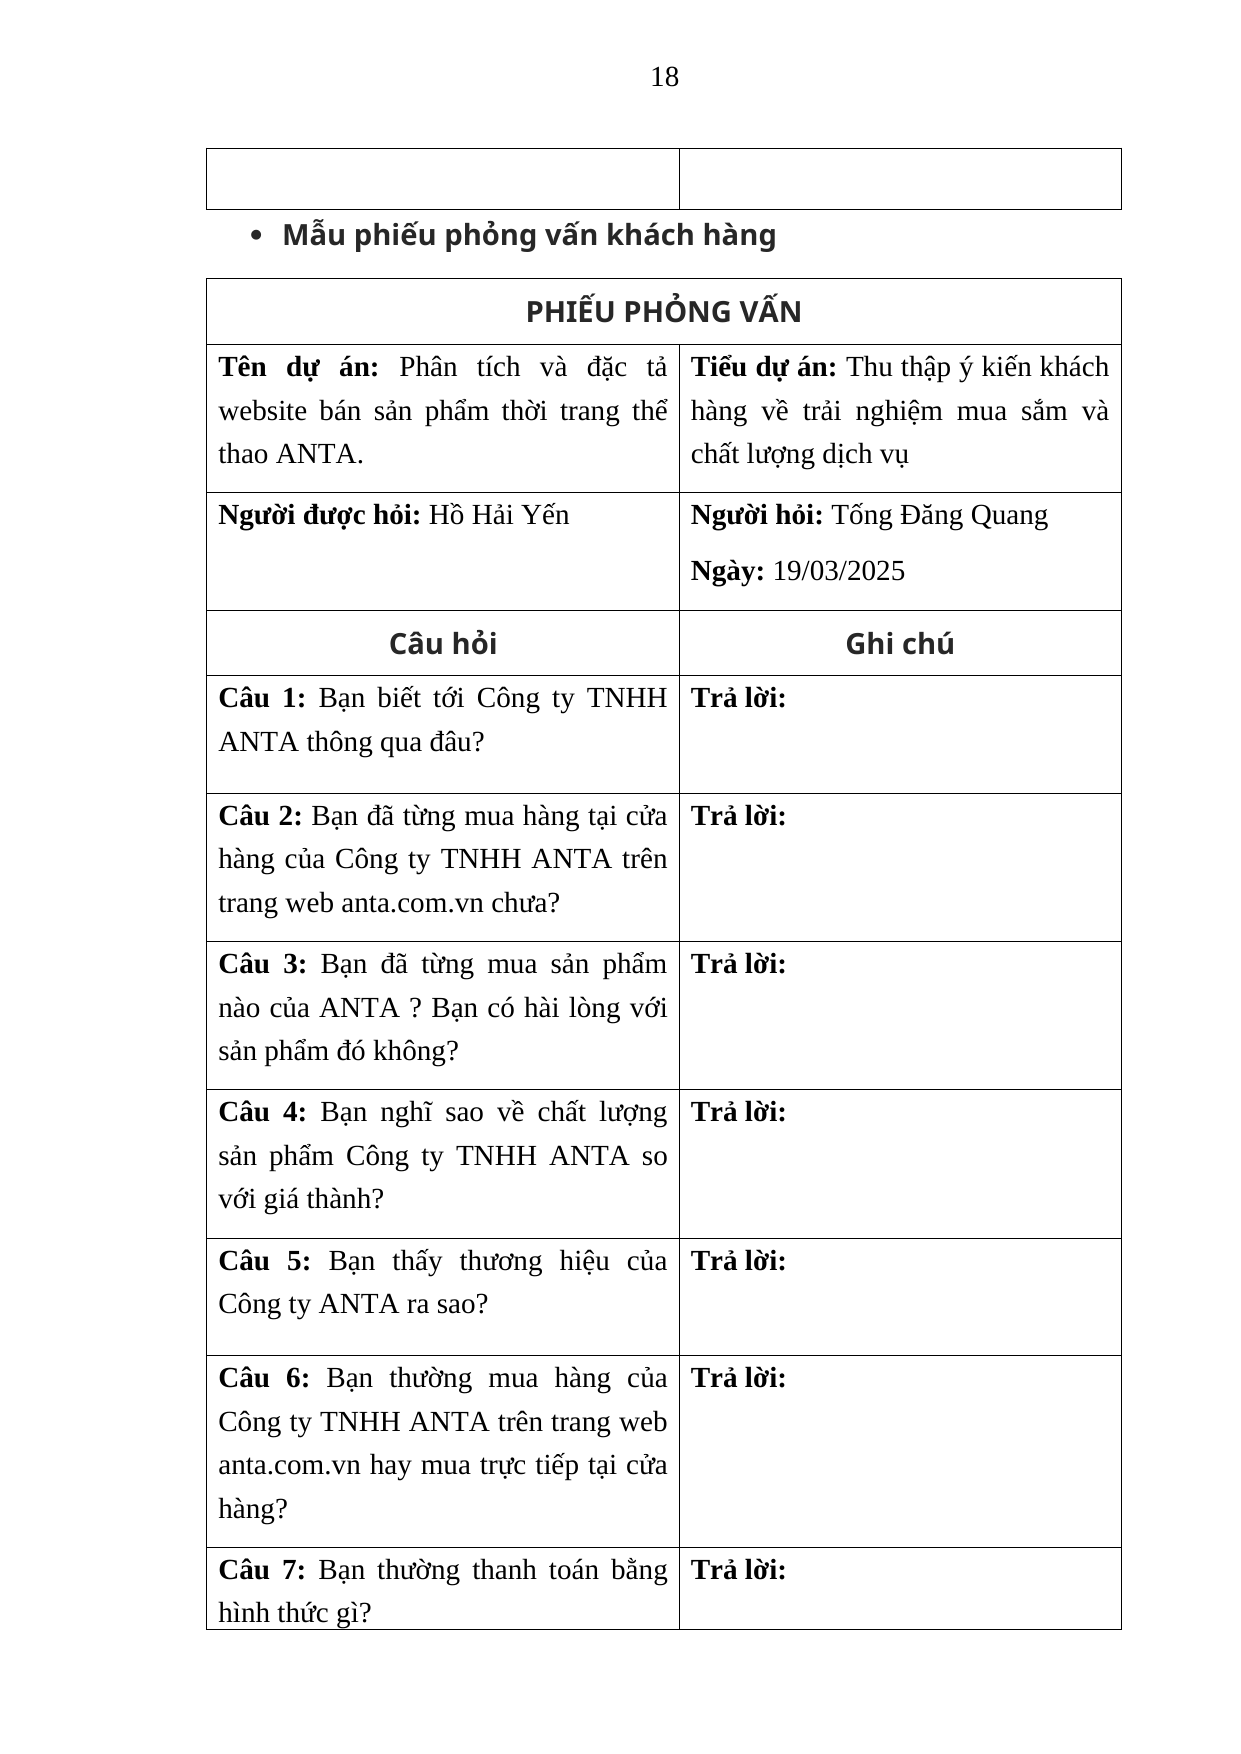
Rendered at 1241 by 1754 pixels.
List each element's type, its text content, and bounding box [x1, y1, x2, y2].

table_cell Trả lời: [680, 1090, 1121, 1238]
table_cell Tên dự án: Phân tích và đặc tả website bán sản phẩm thời trang thể thao ANTA. [207, 345, 679, 492]
table_cell Câu 5: Bạn thấy thương hiệu của Công ty ANTA ra sao? [207, 1239, 679, 1355]
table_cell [680, 149, 1121, 209]
text Mẫu phiếu phỏng vấn khách hàng [251, 214, 1122, 254]
table_cell Câu 3: Bạn đã từng mua sản phẩm nào của ANTA ? Bạn có hài lòng với sản phẩm đó không? [207, 942, 679, 1089]
table_cell Câu hỏi [207, 611, 679, 675]
table_cell Trả lời: [680, 676, 1121, 793]
table_cell Người hỏi: Tống Đăng Quang Ngày: 19/03/2025 [680, 493, 1121, 609]
table_cell Trả lời: [680, 794, 1121, 941]
table_cell Tiểu dự án: Thu thập ý kiến khách hàng về trải nghiệm mua sắm và chất lượng dịch vụ [680, 345, 1121, 492]
table_cell Trả lời: [680, 1356, 1121, 1547]
table_cell Người được hỏi: Hồ Hải Yến [207, 493, 679, 609]
table_cell Trả lời: [680, 1548, 1121, 1629]
table_cell Câu 6: Bạn thường mua hàng của Công ty TNHH ANTA trên trang web anta.com.vn hay mua trực tiếp tại cửa hàng? [207, 1356, 679, 1547]
table_cell Trả lời: [680, 942, 1121, 1089]
table_cell Câu 4: Bạn nghĩ sao về chất lượng sản phẩm Công ty TNHH ANTA so với giá thành? [207, 1090, 679, 1238]
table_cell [207, 149, 679, 209]
table_cell Câu 2: Bạn đã từng mua hàng tại cửa hàng của Công ty TNHH ANTA trên trang web anta.com.vn chưa? [207, 794, 679, 941]
table_cell Trả lời: [680, 1239, 1121, 1355]
table_header PHIẾU PHỎNG VẤN [207, 279, 1121, 344]
table_cell Ghi chú [680, 611, 1121, 675]
table_cell Câu 1: Bạn biết tới Công ty TNHH ANTA thông qua đâu? [207, 676, 679, 793]
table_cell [207, 1548, 679, 1629]
